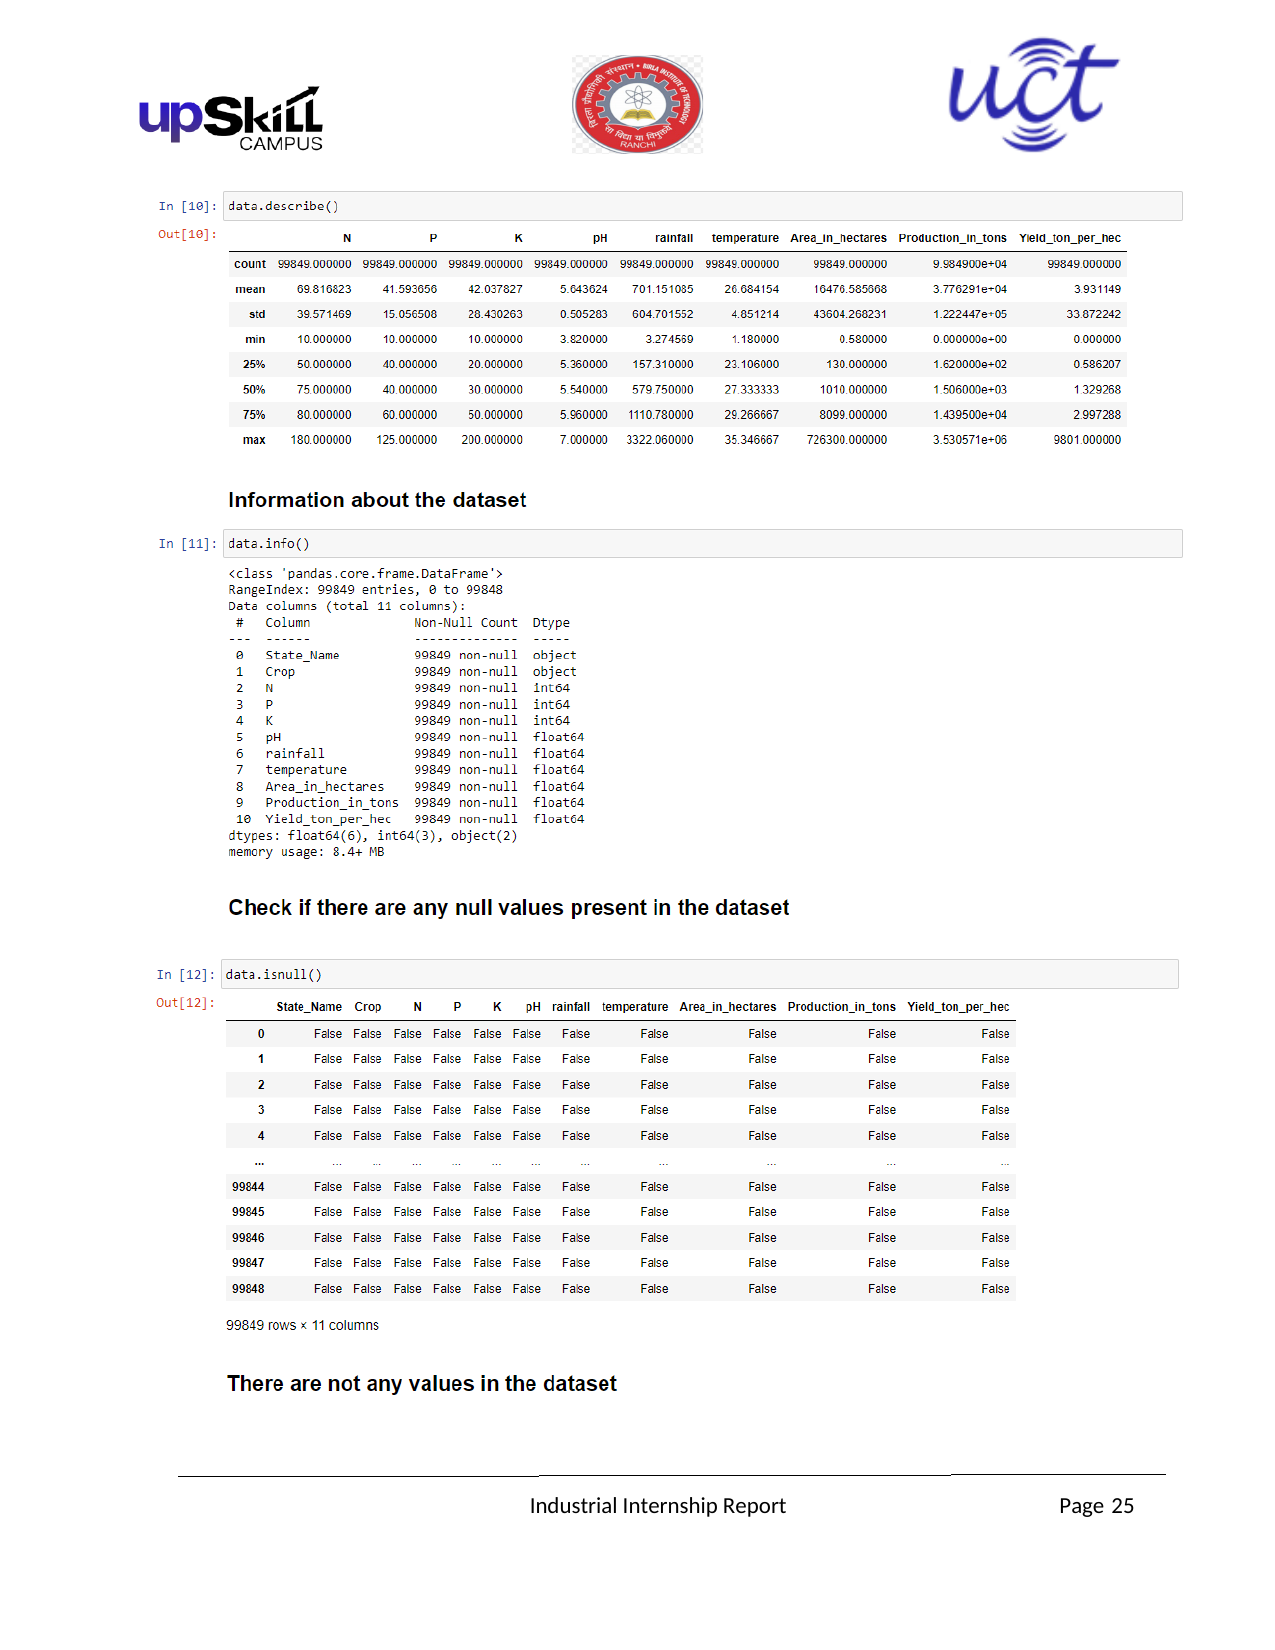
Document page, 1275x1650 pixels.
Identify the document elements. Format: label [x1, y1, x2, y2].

picture [946, 28, 1125, 154]
picture [108, 73, 354, 154]
picture [150, 948, 1182, 1398]
picture [572, 55, 704, 154]
picture [150, 181, 1188, 924]
